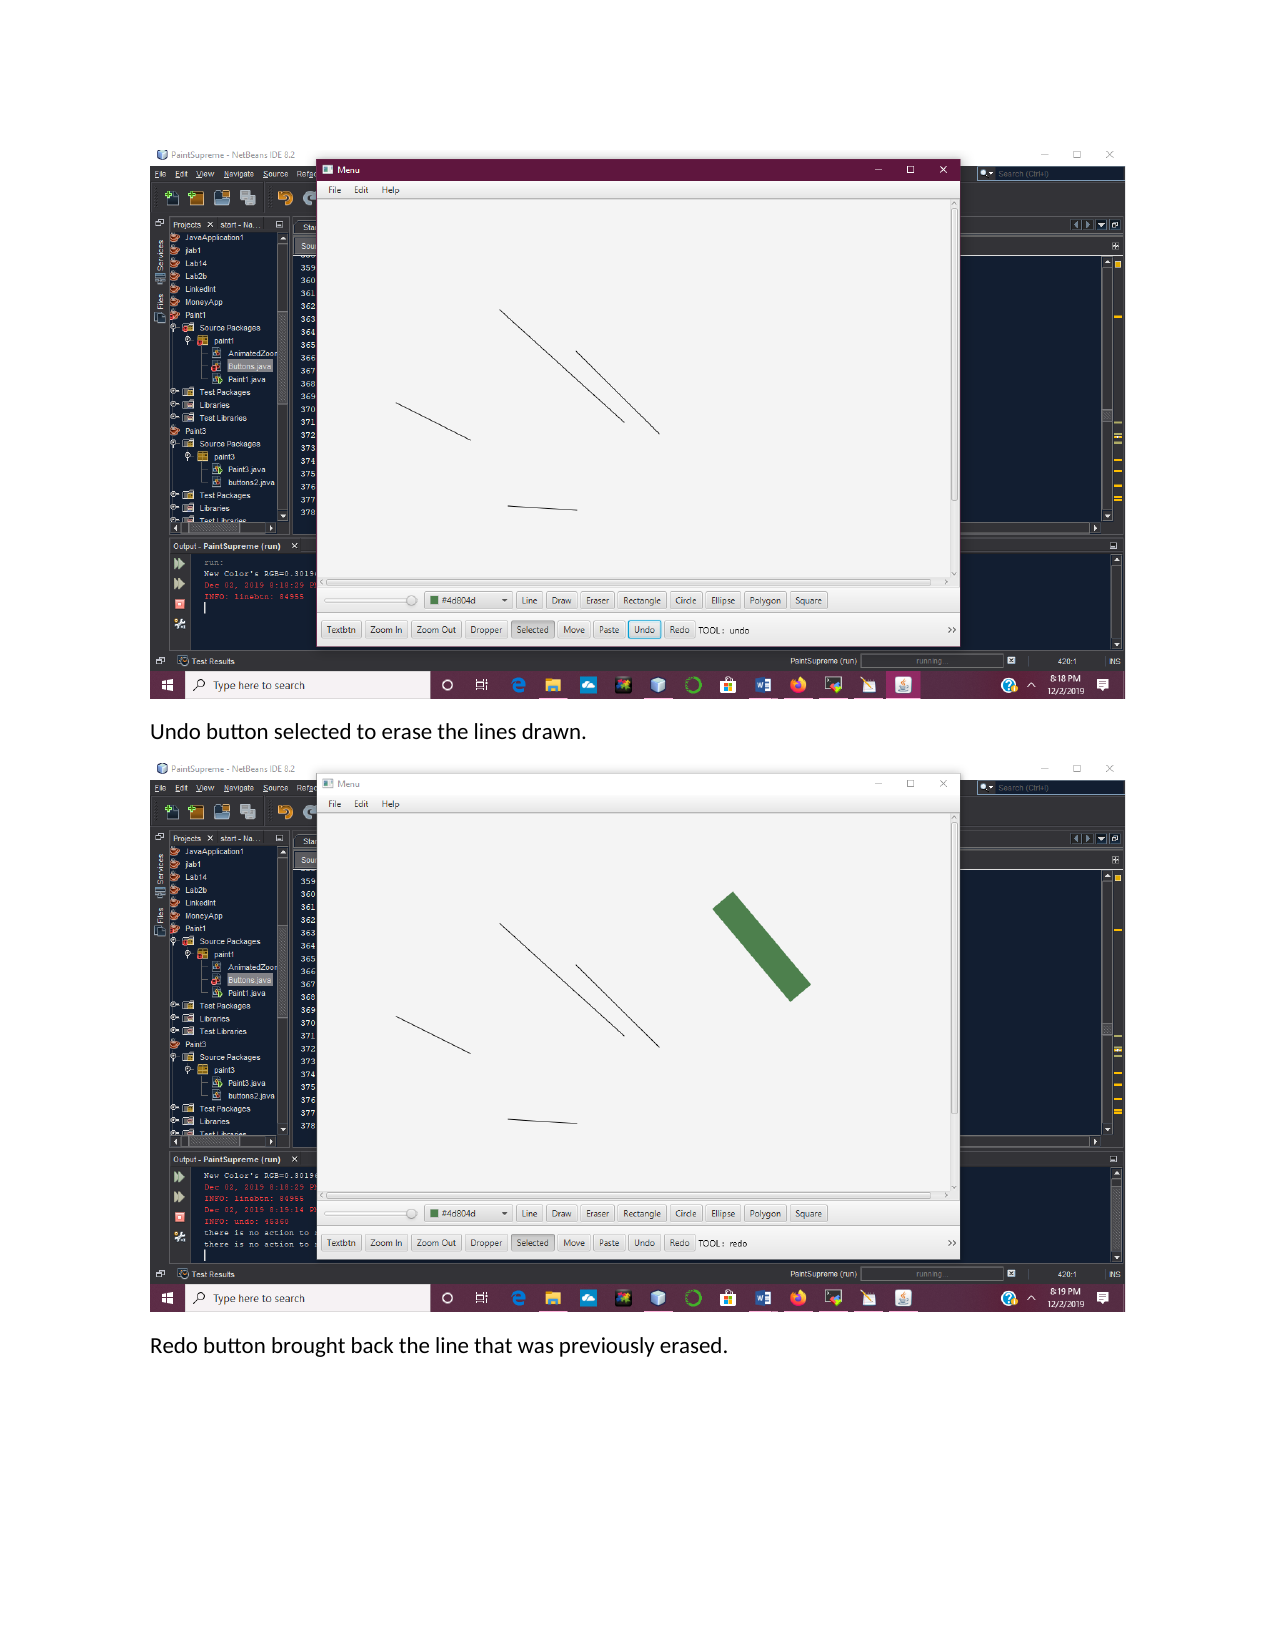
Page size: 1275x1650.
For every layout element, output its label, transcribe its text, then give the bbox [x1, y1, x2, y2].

picture [150, 763, 1125, 1312]
text Undo button selected to erase the lines drawn. [150, 717, 1125, 745]
picture [150, 150, 1125, 699]
text Redo button brought back the line that was previously erased. [150, 1331, 1125, 1359]
